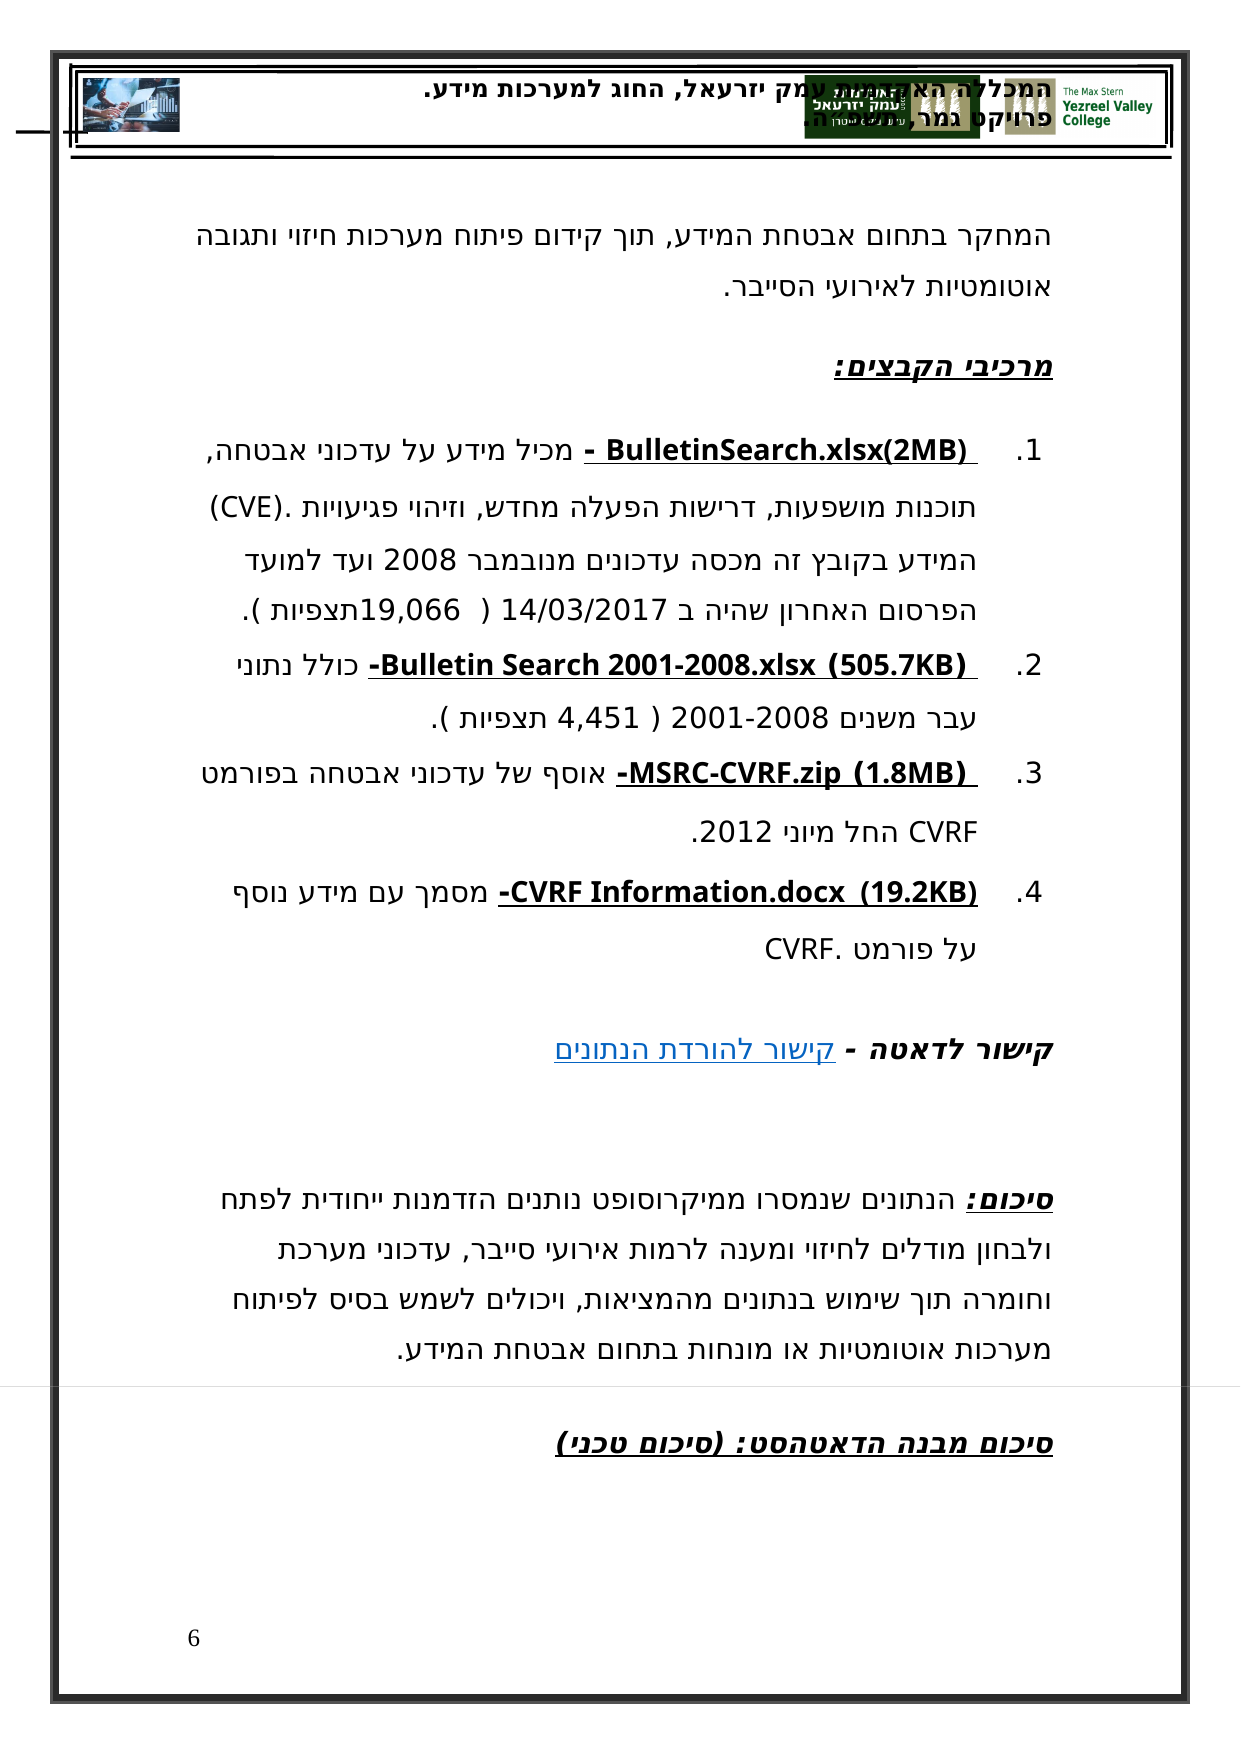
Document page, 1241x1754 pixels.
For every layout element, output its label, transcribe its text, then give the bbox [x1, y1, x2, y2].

list (1.8MB) MSRC-CVRF.zip- אוסף של עדכוני אבטחה בפורמט CVRF החל מיוני 2012. [187, 752, 1015, 851]
text מרכיבי הקבצים: [187, 349, 1053, 383]
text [187, 218, 1053, 303]
list BulletinSearch.xlsx(2MB) - מכיל מידע על עדכוני אבטחה, תוכנות מושפעות, דרישות הפעלה מחדש, וזיהוי פגיעויות .(CVE) המידע בקובץ זה מכסה עדכונים מנובמבר 2008 ועד למועד הפרסום האחרון שהיה ב 14/03/2017 ( 19,066תצפיות ). [187, 429, 1015, 628]
text קישור לדאטה - קישור להורדת הנתונים [187, 1017, 1053, 1117]
list (505.7KB) Bulletin Search 2001-2008.xlsx- כולל נתוני עבר משנים 2001-2008 ( 4,451 תצפיות ). [187, 645, 1015, 735]
text סיכום: הנתונים שנמסרו ממיקרוסופט נותנים הזדמנות ייחודית לפתח ולבחון מודלים לחיזוי ומענה לרמות אירועי סייבר, עדכוני מערכת וחומרה תוך שימוש בנתונים מהמציאות, ויכולים לשמש בסיס לפיתוח מערכות אוטומטיות או מונחות בתחום אבטחת המידע. [187, 1167, 1053, 1367]
picture [1001, 75, 1157, 138]
picture [82, 78, 180, 132]
picture [804, 75, 981, 139]
list CVRF Information.docx (19.2KB)- מסמך עם מידע נוסף על פורמט .CVRF [187, 871, 1015, 968]
text סיכום מבנה הדאטהסט: (סיכום טכני) [187, 1426, 1053, 1460]
